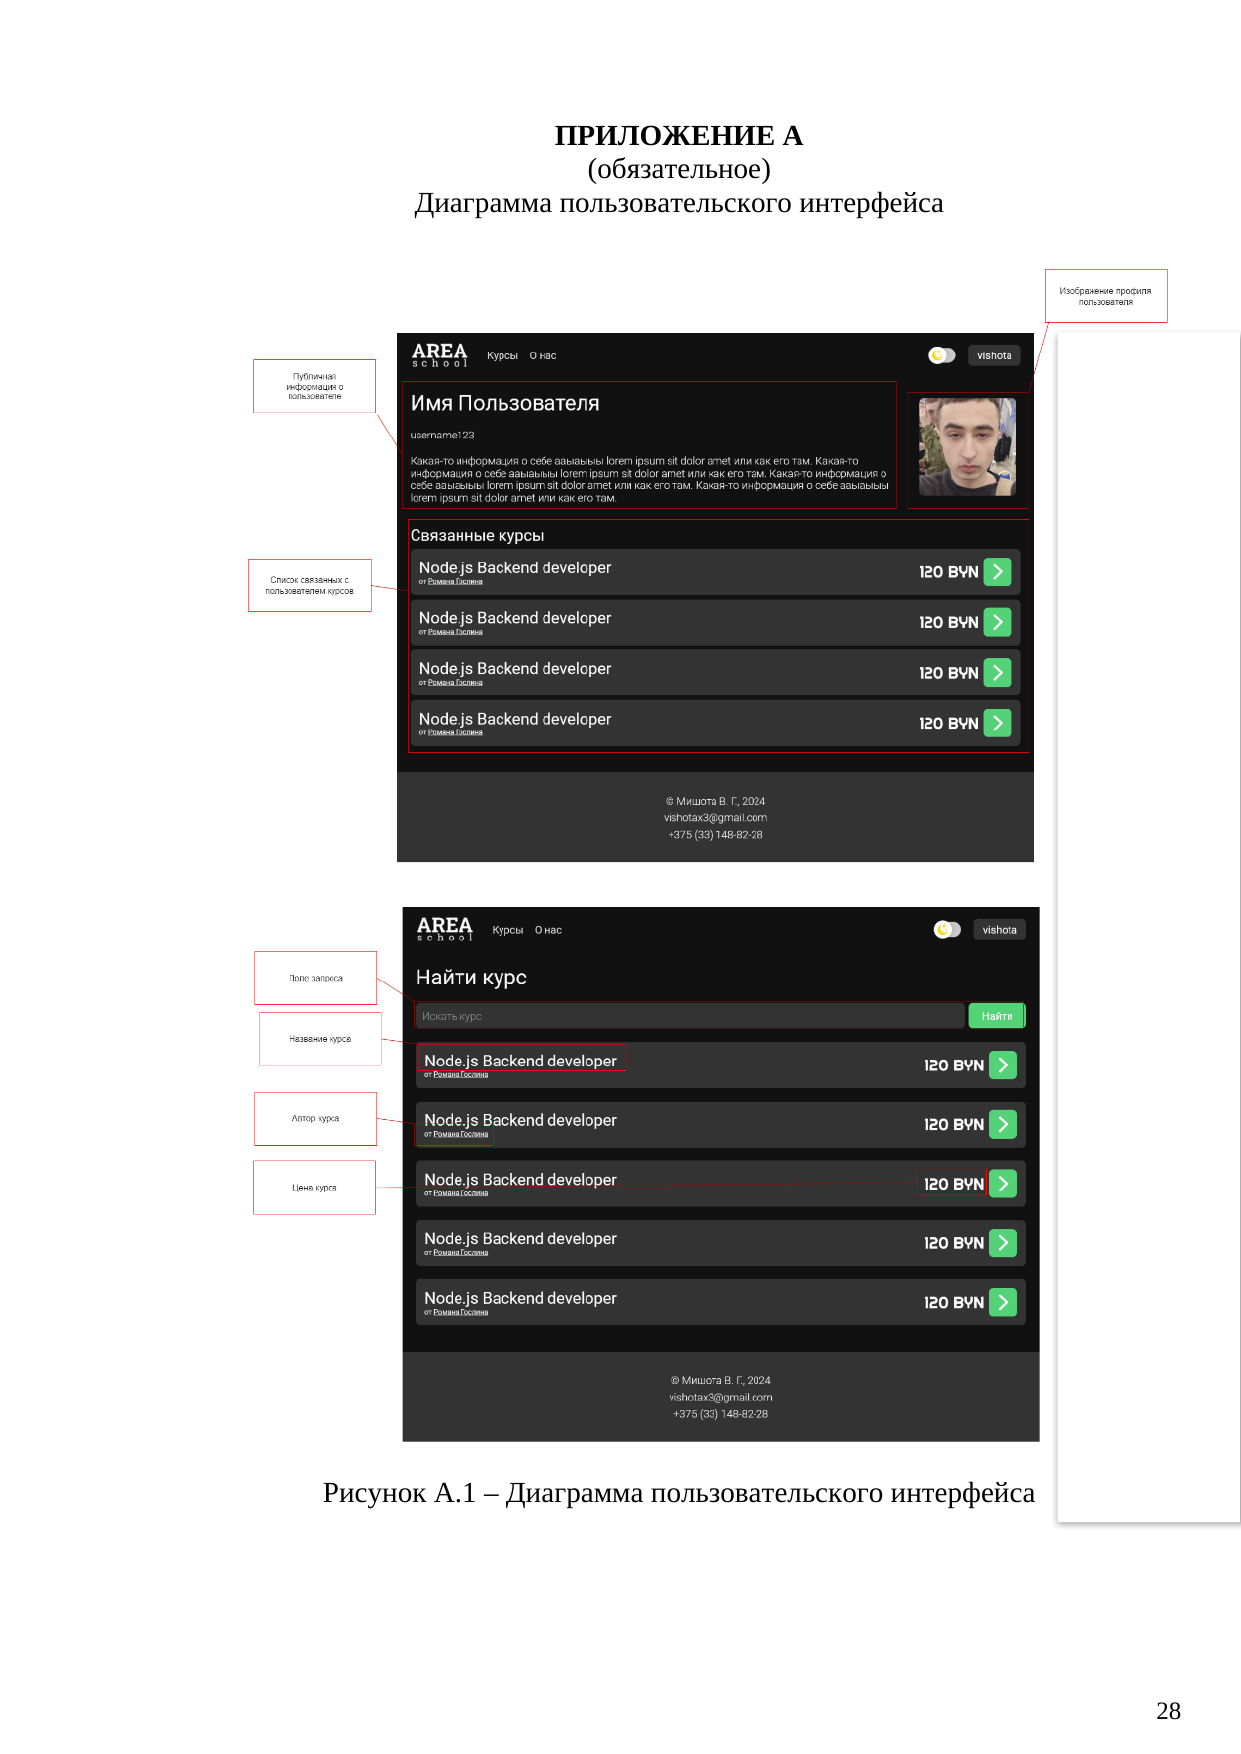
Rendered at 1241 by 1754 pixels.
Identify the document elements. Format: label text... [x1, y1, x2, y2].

text Рисунок А.1 – Диаграмма пользовательского интерфейса [177, 1476, 1052, 1509]
text Диаграмма пользовательского интерфейса [177, 185, 1181, 219]
picture [248, 269, 1214, 1442]
text ПРИЛОЖЕНИЕ А [177, 118, 1181, 152]
text (обязательное) [177, 152, 1181, 185]
